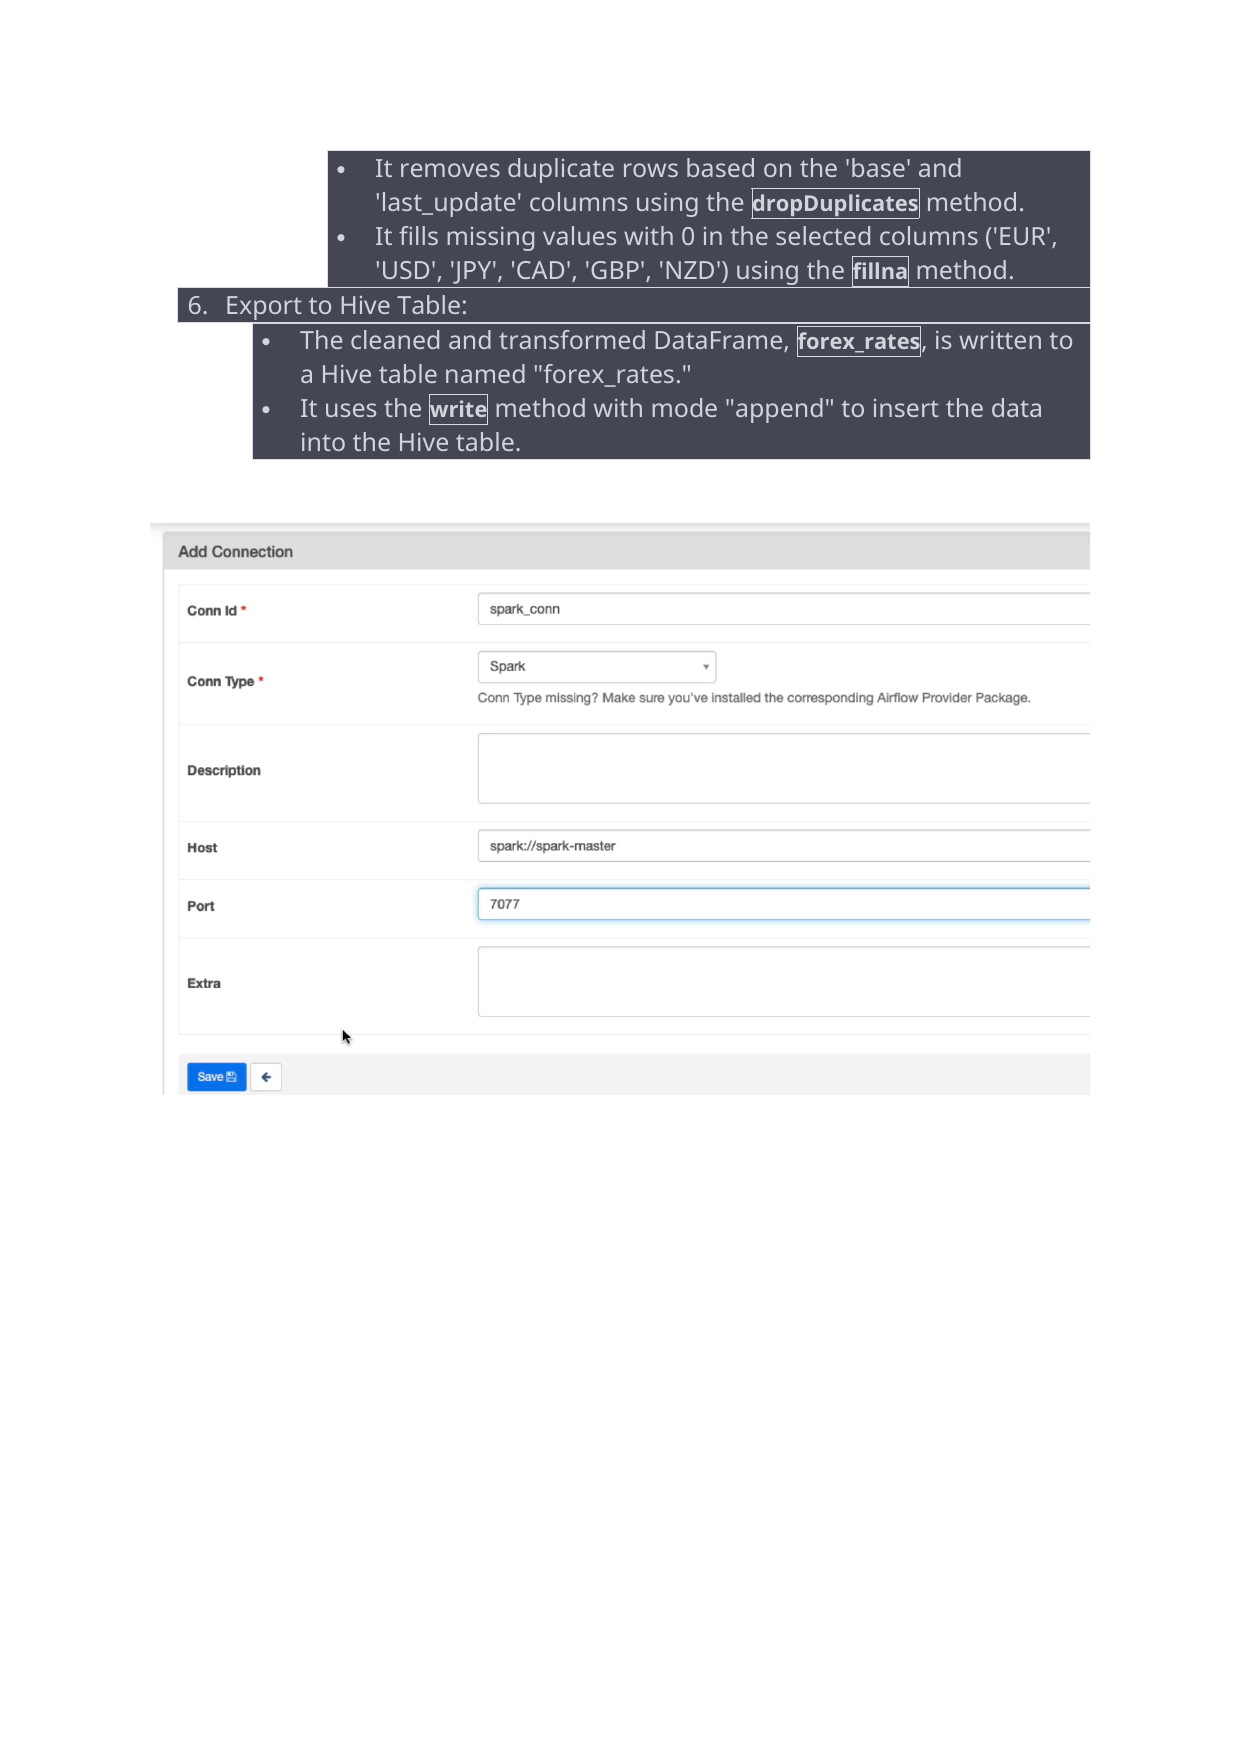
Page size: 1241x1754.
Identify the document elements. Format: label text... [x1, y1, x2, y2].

list Export to Hive Table: [178, 288, 1090, 322]
list It removes duplicate rows based on the 'base' and 'last_update' columns using the dropDuplicates method. [328, 151, 1090, 218]
list It uses the write method with mode "append" to insert the data into the Hive table. [253, 391, 1090, 459]
list The cleaned and transformed DataFrame, forex_rates, is written to a Hive table named "forex_rates." [253, 324, 1090, 391]
list It fills missing values with 0 in the selected columns ('EUR', 'USD', 'JPY', 'CAD', 'GBP', 'NZD') using the fillna method. [328, 218, 1090, 287]
picture [150, 519, 1091, 1095]
